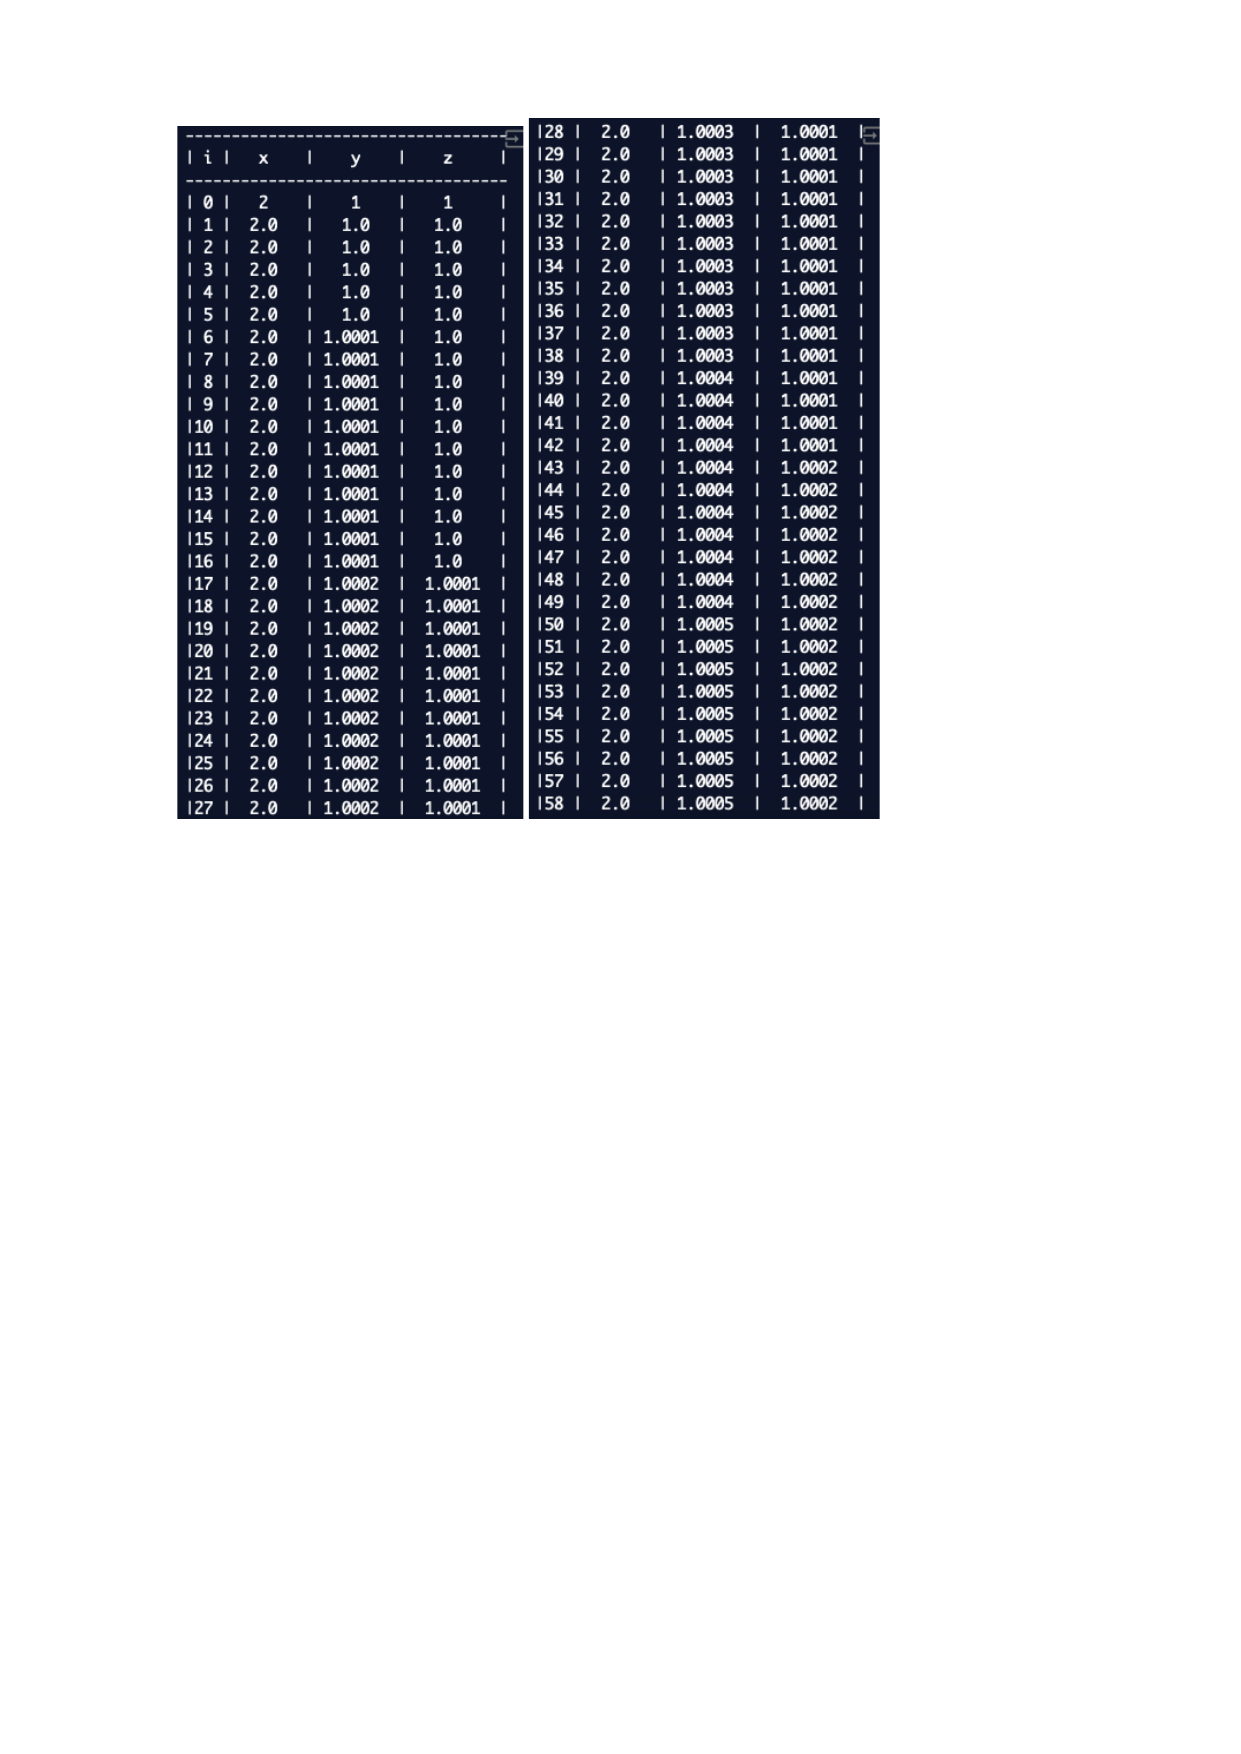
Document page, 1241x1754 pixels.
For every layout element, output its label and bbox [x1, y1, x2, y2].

picture [528, 118, 880, 819]
picture [177, 126, 524, 819]
